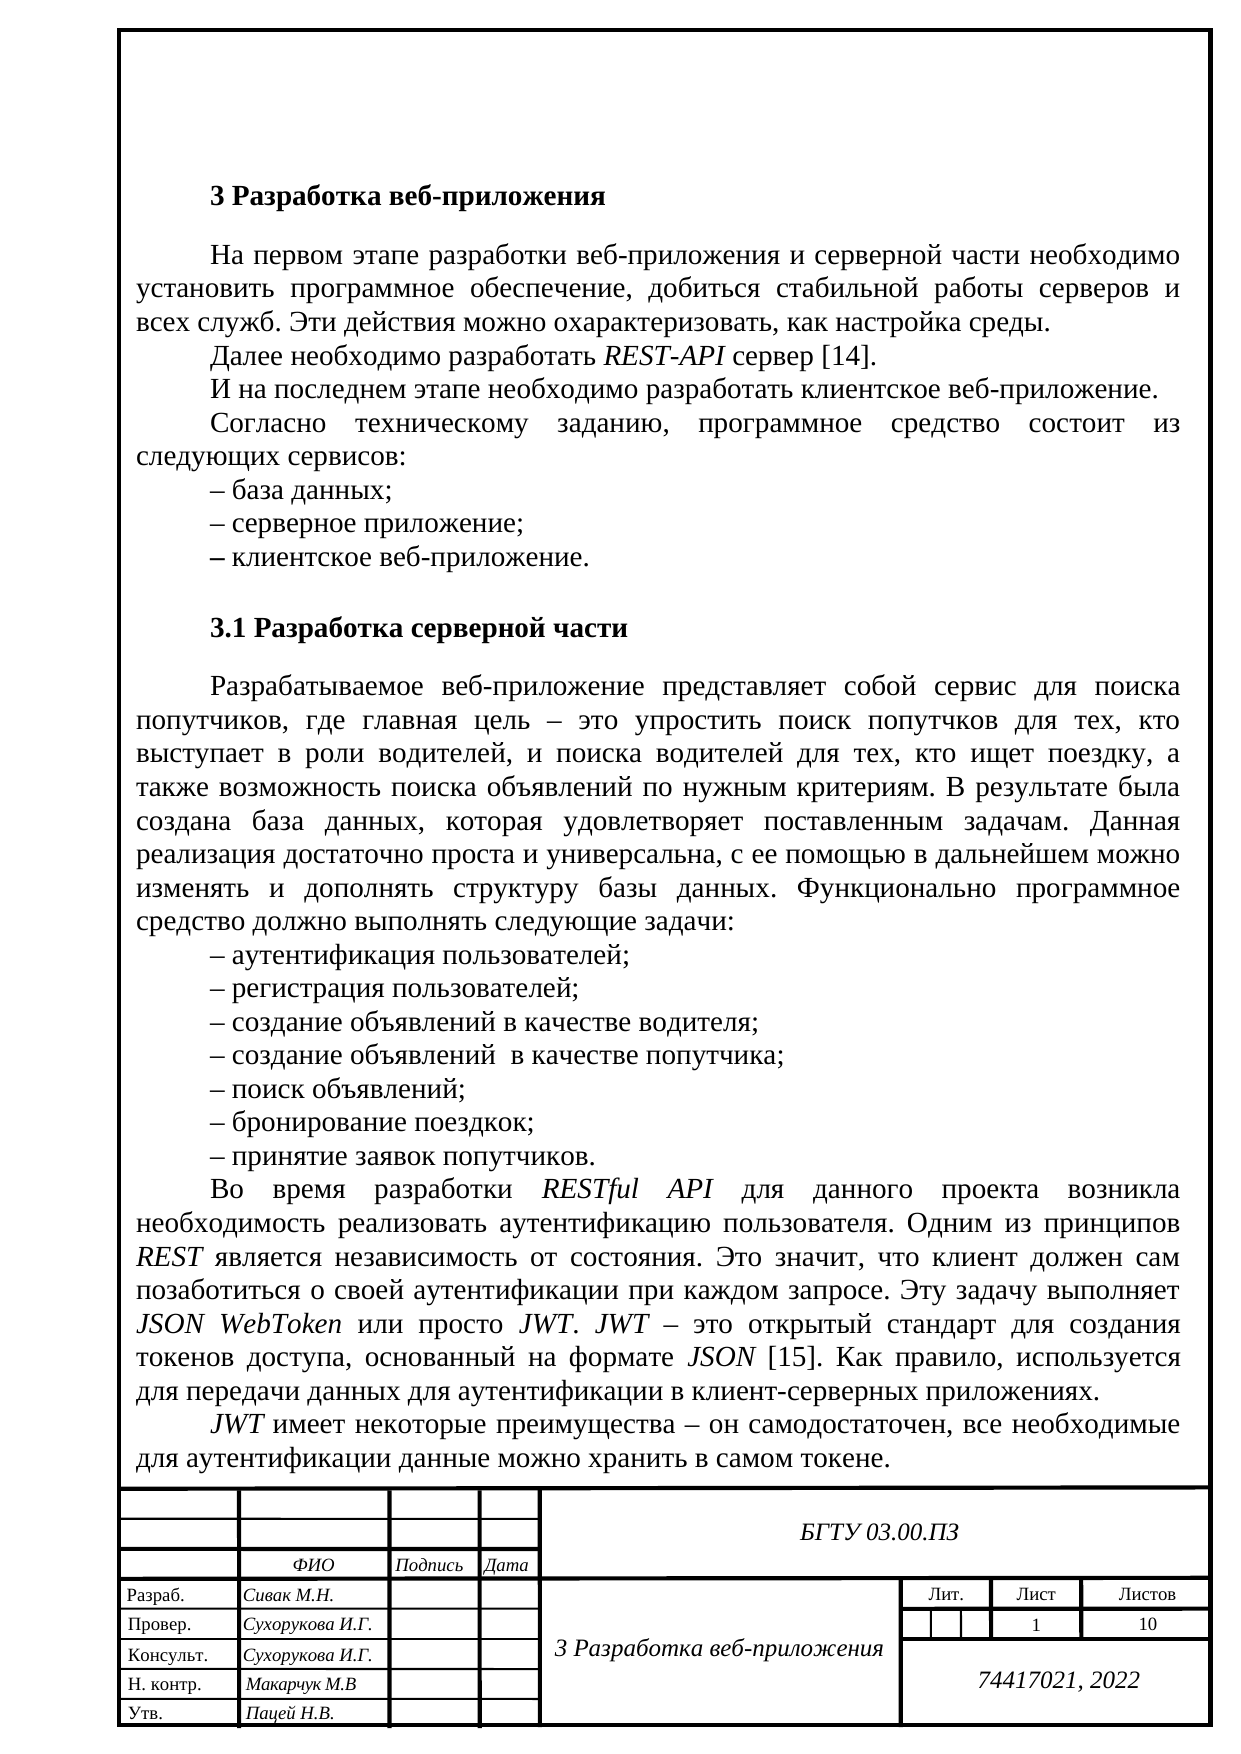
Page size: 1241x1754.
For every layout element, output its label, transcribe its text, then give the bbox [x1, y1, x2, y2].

list клиентское веб-приложение. [136, 539, 1181, 572]
text На первом этапе разработки веб-приложения и серверной части необходимо установить программное обеспечение, добиться стабильной работы серверов и всех служб. Эти действия можно охарактеризовать, как настройка среды. [136, 237, 1181, 338]
text Согласно техническому заданию, программное средство состоит из следующих сервисов: [136, 405, 1181, 472]
list Во время разработки RESTful API для данного проекта возникла необходимость реализовать аутентификацию пользователя. Одним из принципов REST является независимость от состояния. Это значит, что клиент должен сам позаботиться о своей аутентификации при каждом запросе. Эту задачу выполняет JSON WebToken или просто JWT. JWT – это открытый стандарт для создания токенов доступа, основанный на формате JSON [15]. Как правило, используется для передачи данных для аутентификации в клиент-серверных приложениях. [136, 1172, 1181, 1406]
list аутентификация пользователей; [136, 937, 1181, 970]
list бронирование поездкок; [136, 1104, 1181, 1138]
list регистрация пользователей; [136, 970, 1181, 1004]
list создание объявлений в качестве водителя; [136, 1004, 1181, 1037]
list создание объявлений в качестве попутчика; [136, 1037, 1181, 1071]
list серверное приложение; [136, 505, 1181, 539]
text Далее необходимо разработать REST-API сервер [14]. [136, 338, 1181, 371]
list JWT имеет некоторые преимущества – он самодостаточен, все необходимые для аутентификации данные можно хранить в самом токене. [136, 1406, 1181, 1473]
subtitle 3 Разработка веб-приложения [136, 178, 1181, 212]
list принятие заявок попутчиков. [136, 1138, 1181, 1172]
text И на последнем этапе необходимо разработать клиентское веб-приложение. [136, 371, 1181, 405]
list Разрабатываемое веб-приложение представляет собой сервис для поиска попутчиков, где главная цель – это упростить поиск попутчков для тех, кто выступает в роли водителей, и поиска водителей для тех, кто ищет поездку, а также возможность поиска объявлений по нужным критериям. В результате была создана база данных, которая удовлетворяет поставленным задачам. Данная реализация достаточно проста и универсальна, с ее помощью в дальнейшем можно изменять и дополнять структуру базы данных. Функционально программное средство должно выполнять следующие задачи: [136, 668, 1181, 937]
list база данных; [136, 472, 1181, 505]
subtitle 3.1 Разработка серверной части [136, 610, 1181, 643]
list поиск объявлений; [136, 1071, 1181, 1104]
